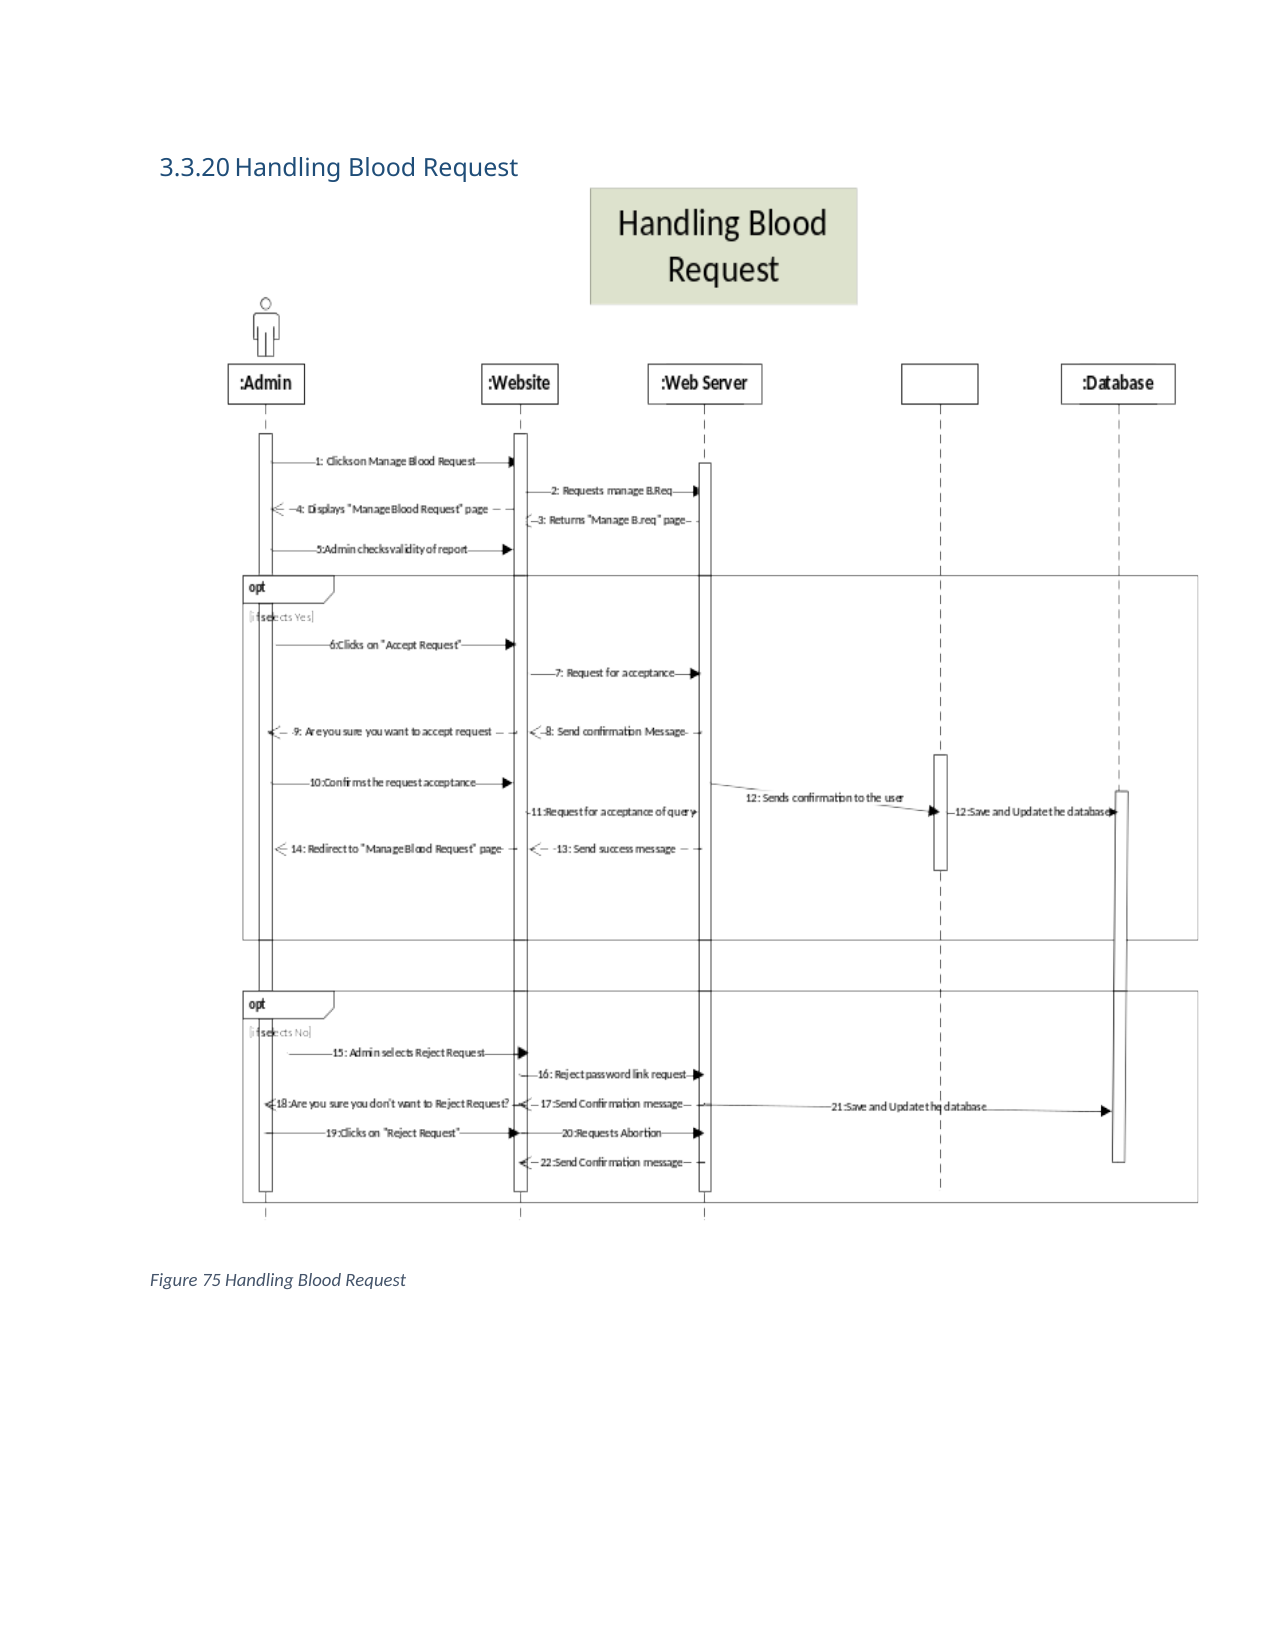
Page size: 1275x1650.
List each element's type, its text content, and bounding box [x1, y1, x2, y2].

subtitle Handling Blood Request [159, 150, 1125, 184]
